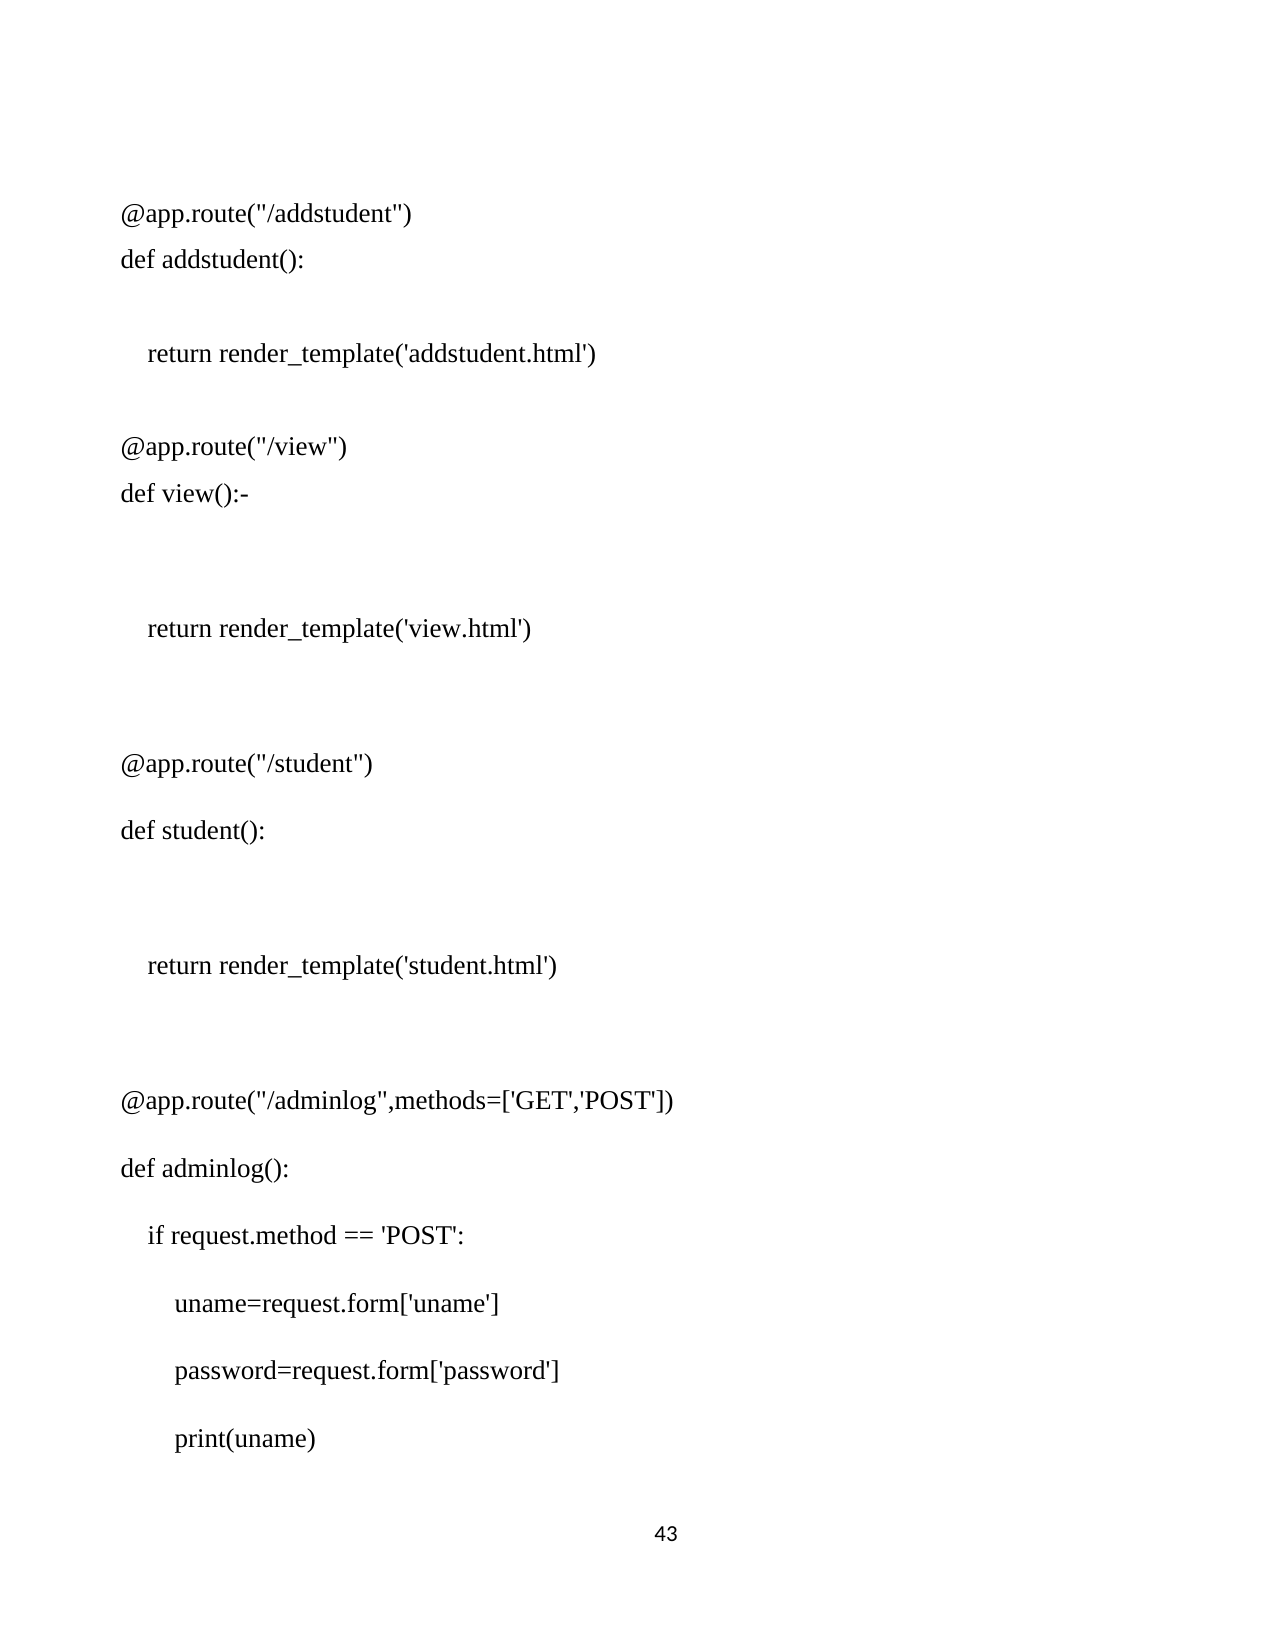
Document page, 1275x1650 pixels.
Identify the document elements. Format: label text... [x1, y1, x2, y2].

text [120, 150, 1181, 508]
text def student(): [120, 814, 1181, 845]
text @app.route("/student") [120, 747, 1181, 778]
text print(uname) [120, 1422, 1181, 1453]
text return render_template('view.html') [120, 612, 1181, 643]
text password=request.form['password'] [120, 1354, 1181, 1385]
text def adminlog(): [120, 1152, 1181, 1183]
text return render_template('student.html') [120, 949, 1181, 980]
text if request.method == 'POST': [120, 1219, 1181, 1250]
text @app.route("/adminlog",methods=['GET','POST']) [120, 1084, 1181, 1115]
text uname=request.form['uname'] [120, 1287, 1181, 1318]
